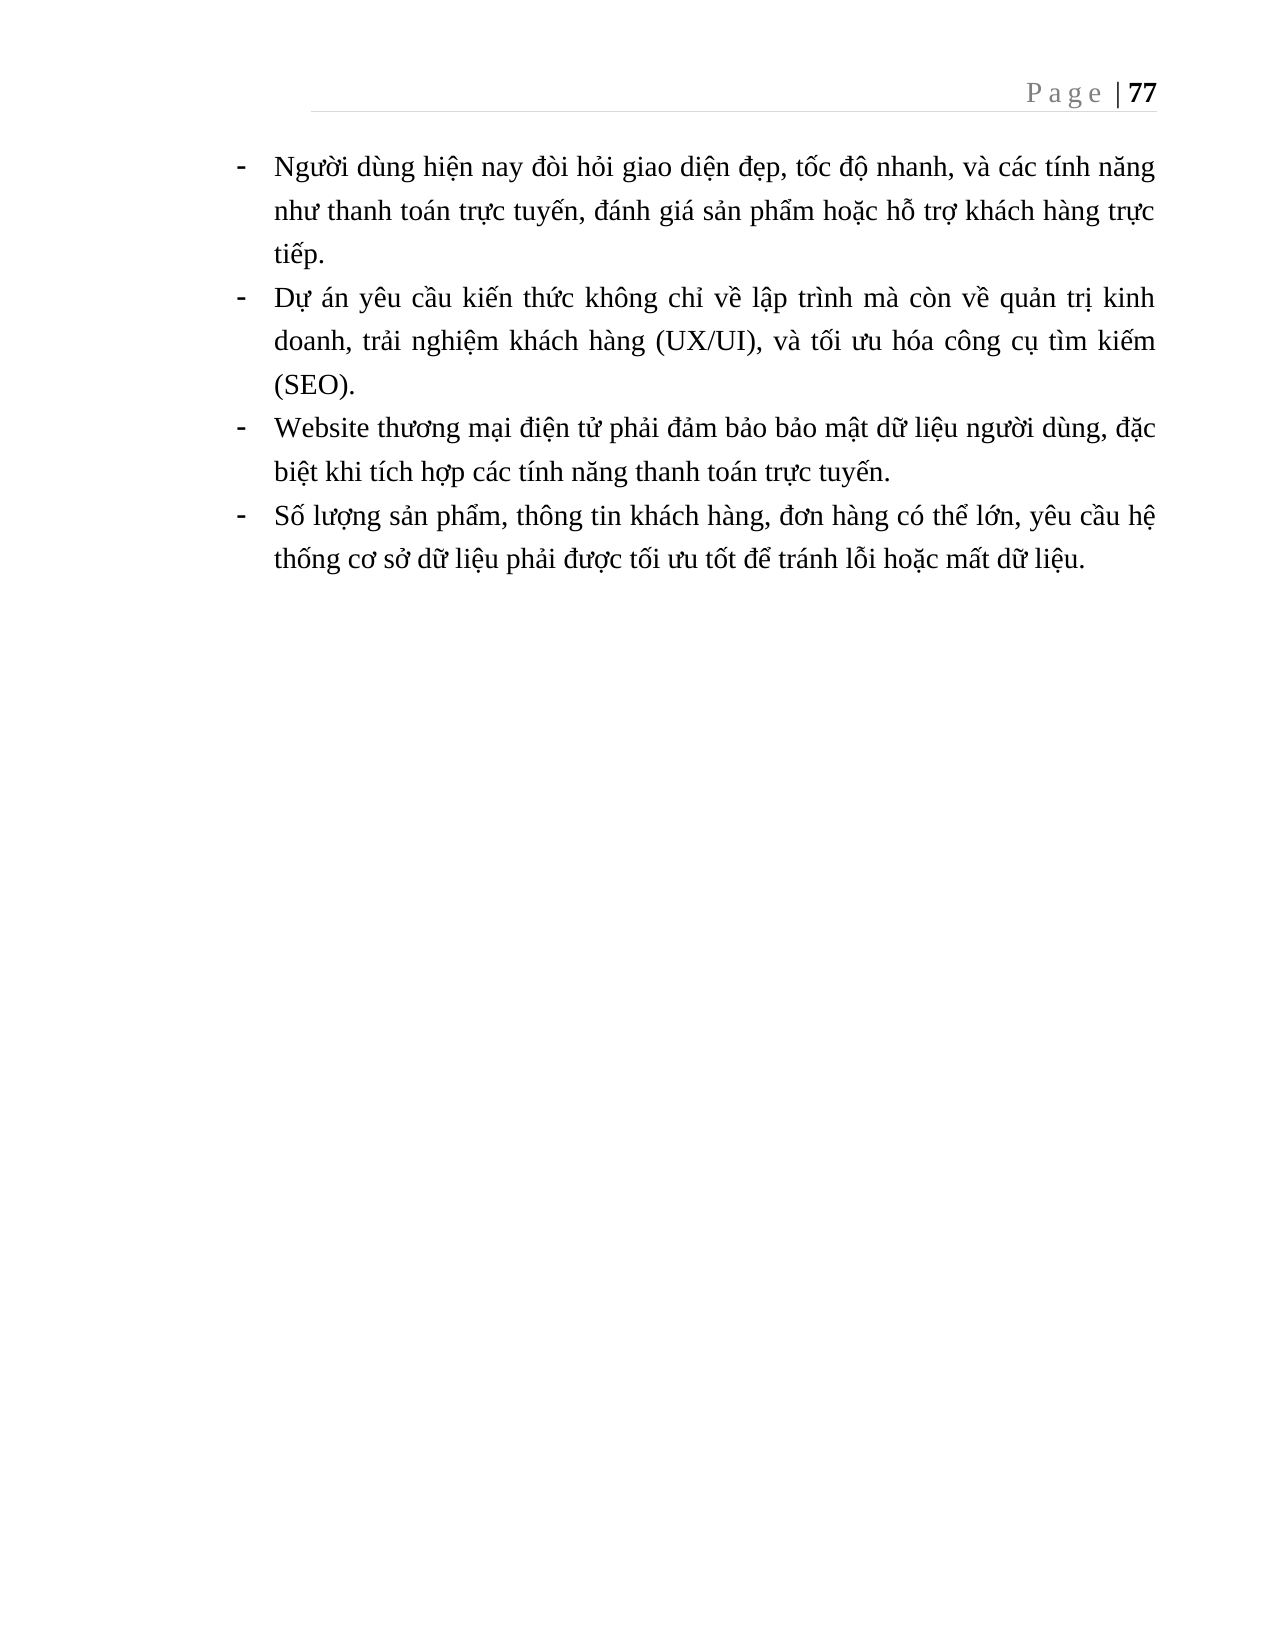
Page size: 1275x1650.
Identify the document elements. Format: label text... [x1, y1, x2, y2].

list Dự án yêu cầu kiến thức không chỉ về lập trình mà còn về quản trị kinh doanh, trải nghiệm khách hàng (UX/UI), và tối ưu hóa công cụ tìm kiếm (SEO). [236, 280, 1157, 401]
list Người dùng hiện nay đòi hỏi giao diện đẹp, tốc độ nhanh, và các tính năng như thanh toán trực tuyến, đánh giá sản phẩm hoặc hỗ trợ khách hàng trực tiếp. [236, 149, 1157, 270]
list Số lượng sản phẩm, thông tin khách hàng, đơn hàng có thể lớn, yêu cầu hệ thống cơ sở dữ liệu phải được tối ưu tốt để tránh lỗi hoặc mất dữ liệu. [236, 498, 1157, 575]
list Website thương mại điện tử phải đảm bảo bảo mật dữ liệu người dùng, đặc biệt khi tích hợp các tính năng thanh toán trực tuyến. [236, 411, 1157, 488]
